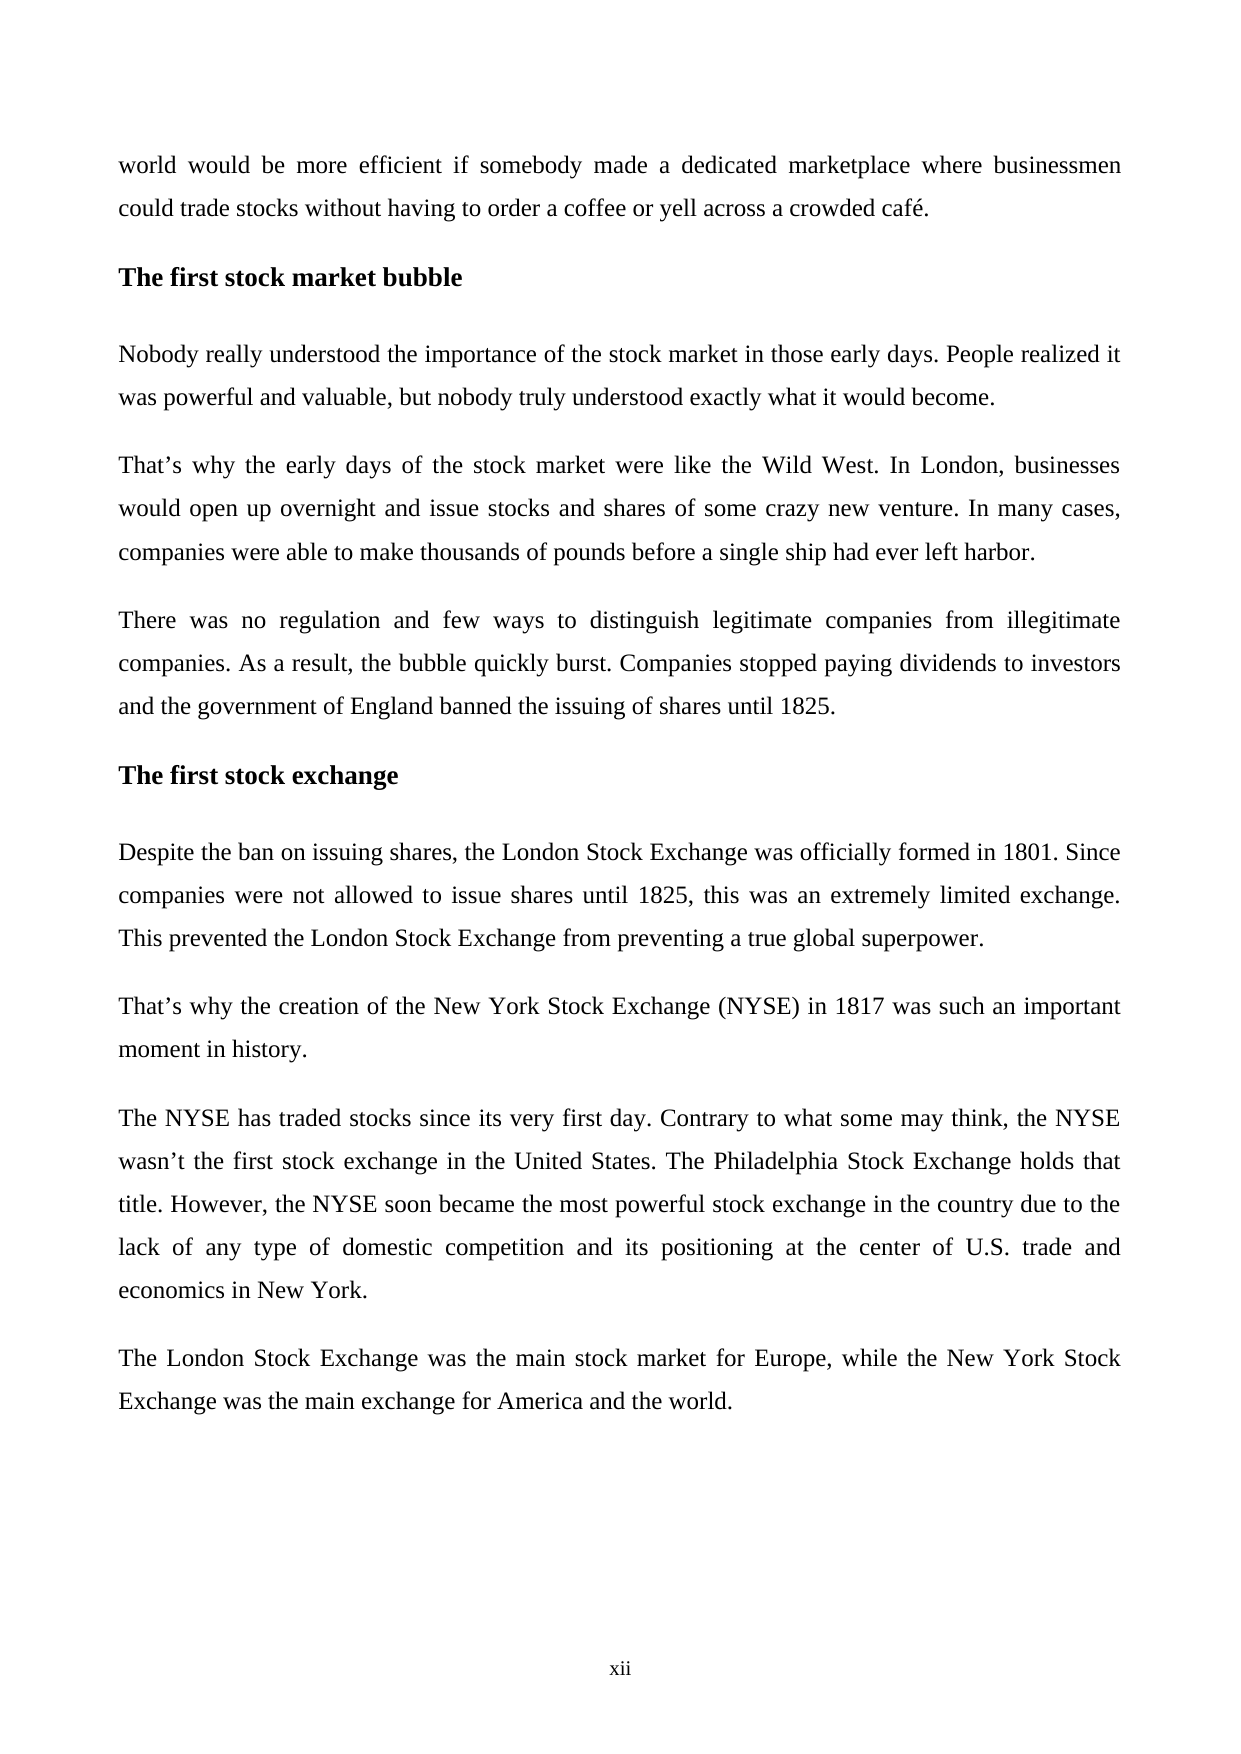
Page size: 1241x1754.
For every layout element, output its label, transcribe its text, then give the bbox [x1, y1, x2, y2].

subtitle The first stock market bubble [118, 261, 1122, 292]
text The NYSE has traded stocks since its very first day. Contrary to what some may think, the NYSE wasn’t the first stock exchange in the United States. The Philadelphia Stock Exchange holds that title. However, the NYSE soon became the most powerful stock exchange in the country due to the lack of any type of domestic competition and its positioning at the center of U.S. trade and economics in New York. [118, 1103, 1122, 1304]
subtitle The first stock exchange [118, 759, 1122, 790]
text There was no regulation and few ways to distinguish legitimate companies from illegitimate companies. As a result, the bubble quickly burst. Companies stopped paying dividends to investors and the government of England banned the issuing of shares until 1825. [118, 605, 1122, 720]
text The London Stock Exchange was the main stock market for Europe, while the New York Stock Exchange was the main exchange for America and the world. [118, 1343, 1122, 1415]
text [118, 150, 1122, 222]
text Nobody really understood the importance of the stock market in those early days. People realized it was powerful and valuable, but nobody truly understood exactly what it would become. [118, 339, 1122, 411]
text That’s why the creation of the New York Stock Exchange (NYSE) in 1817 was such an important moment in history. [118, 991, 1122, 1063]
text That’s why the early days of the stock market were like the Wild West. In London, businesses would open up overnight and issue stocks and shares of some crazy new venture. In many cases, companies were able to make thousands of pounds before a single ship had ever left harbor. [118, 450, 1122, 565]
text Despite the ban on issuing shares, the London Stock Exchange was officially formed in 1801. Since companies were not allowed to issue shares until 1825, this was an extremely limited exchange. This prevented the London Stock Exchange from preventing a true global superpower. [118, 837, 1122, 952]
